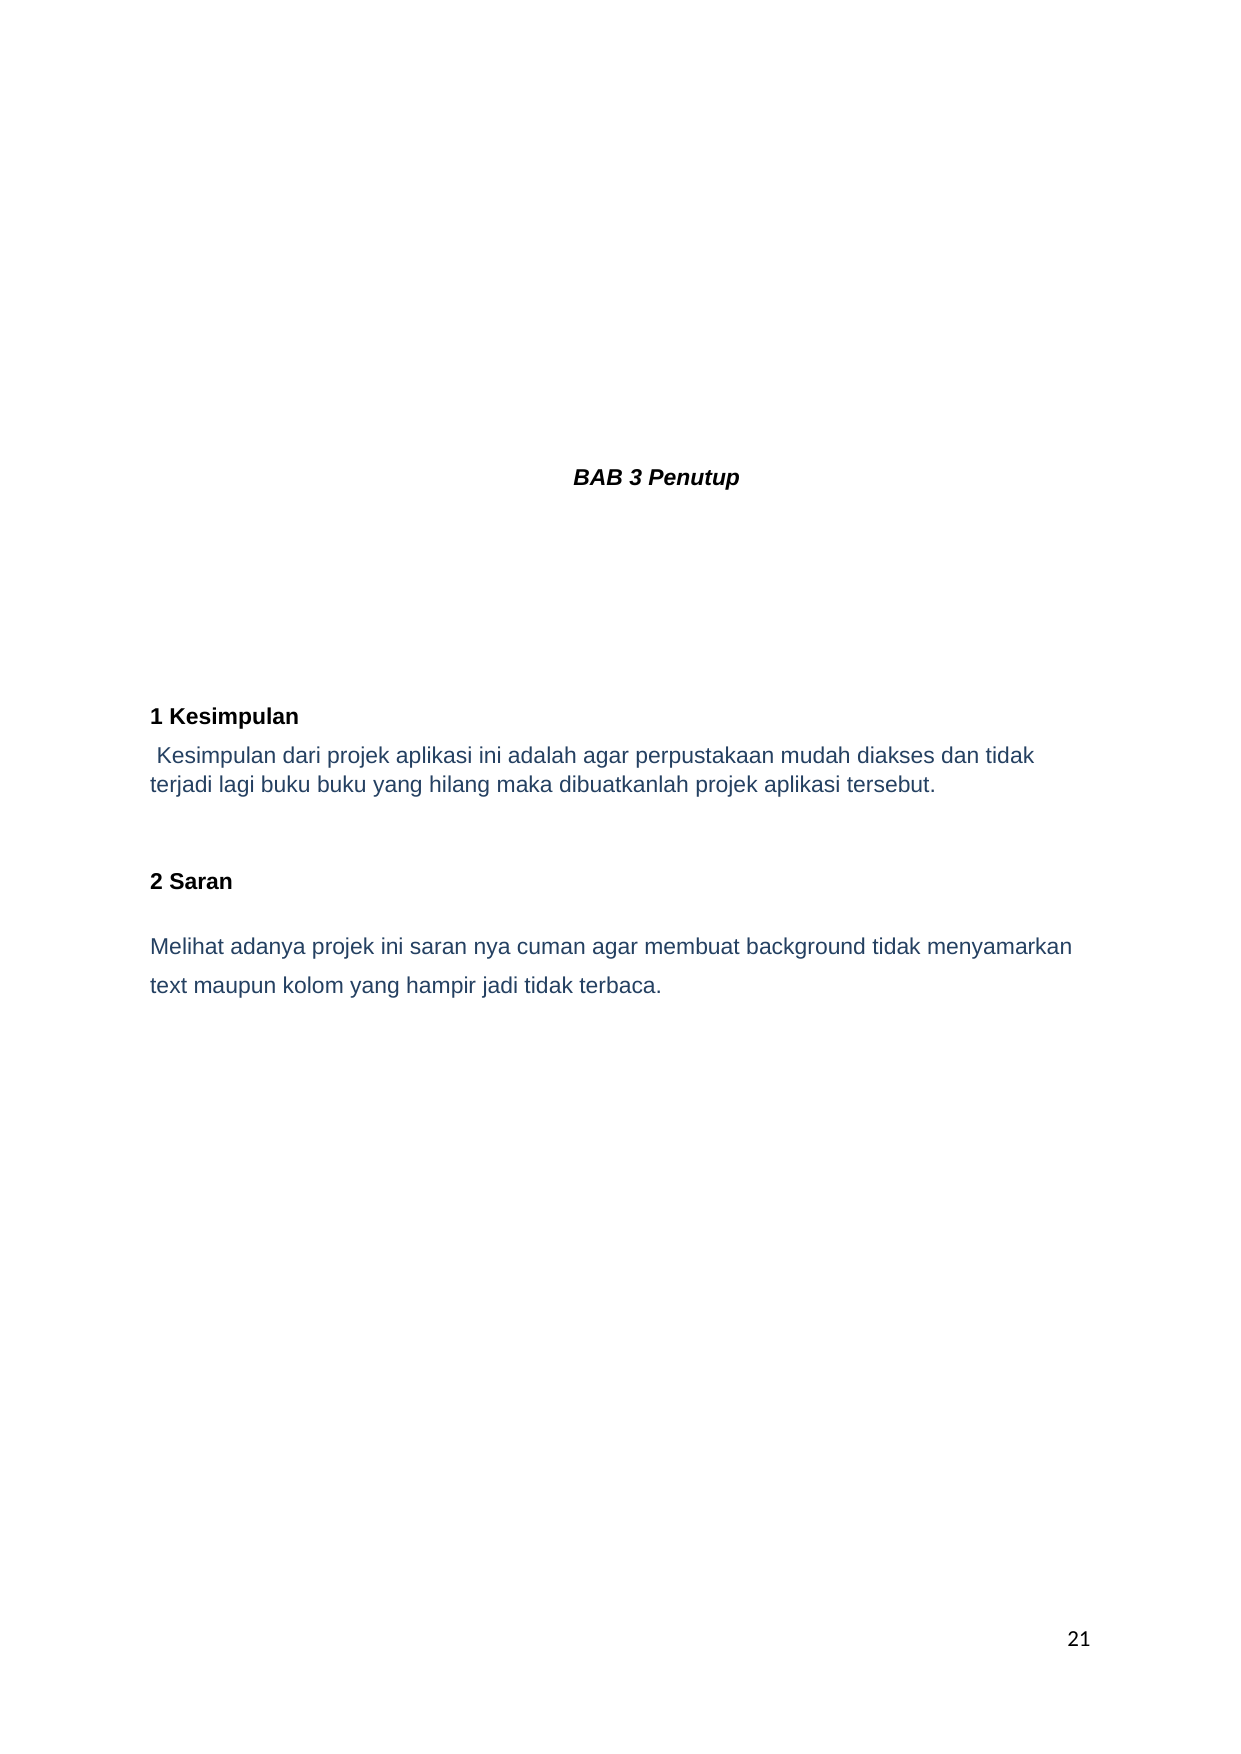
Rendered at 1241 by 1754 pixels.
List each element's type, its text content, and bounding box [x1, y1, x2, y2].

text 1 Kesimpulan [150, 703, 1090, 729]
subtitle BAB 3 Penutup [224, 464, 1090, 491]
text 2 Saran [150, 868, 1090, 894]
text Melihat adanya projek ini saran nya cuman agar membuat background tidak menyamarkan text maupun kolom yang hampir jadi tidak terbaca. [150, 933, 1090, 998]
text Kesimpulan dari projek aplikasi ini adalah agar perpustakaan mudah diakses dan tidak terjadi lagi buku buku yang hilang maka dibuatkanlah projek aplikasi tersebut. [150, 742, 1090, 797]
